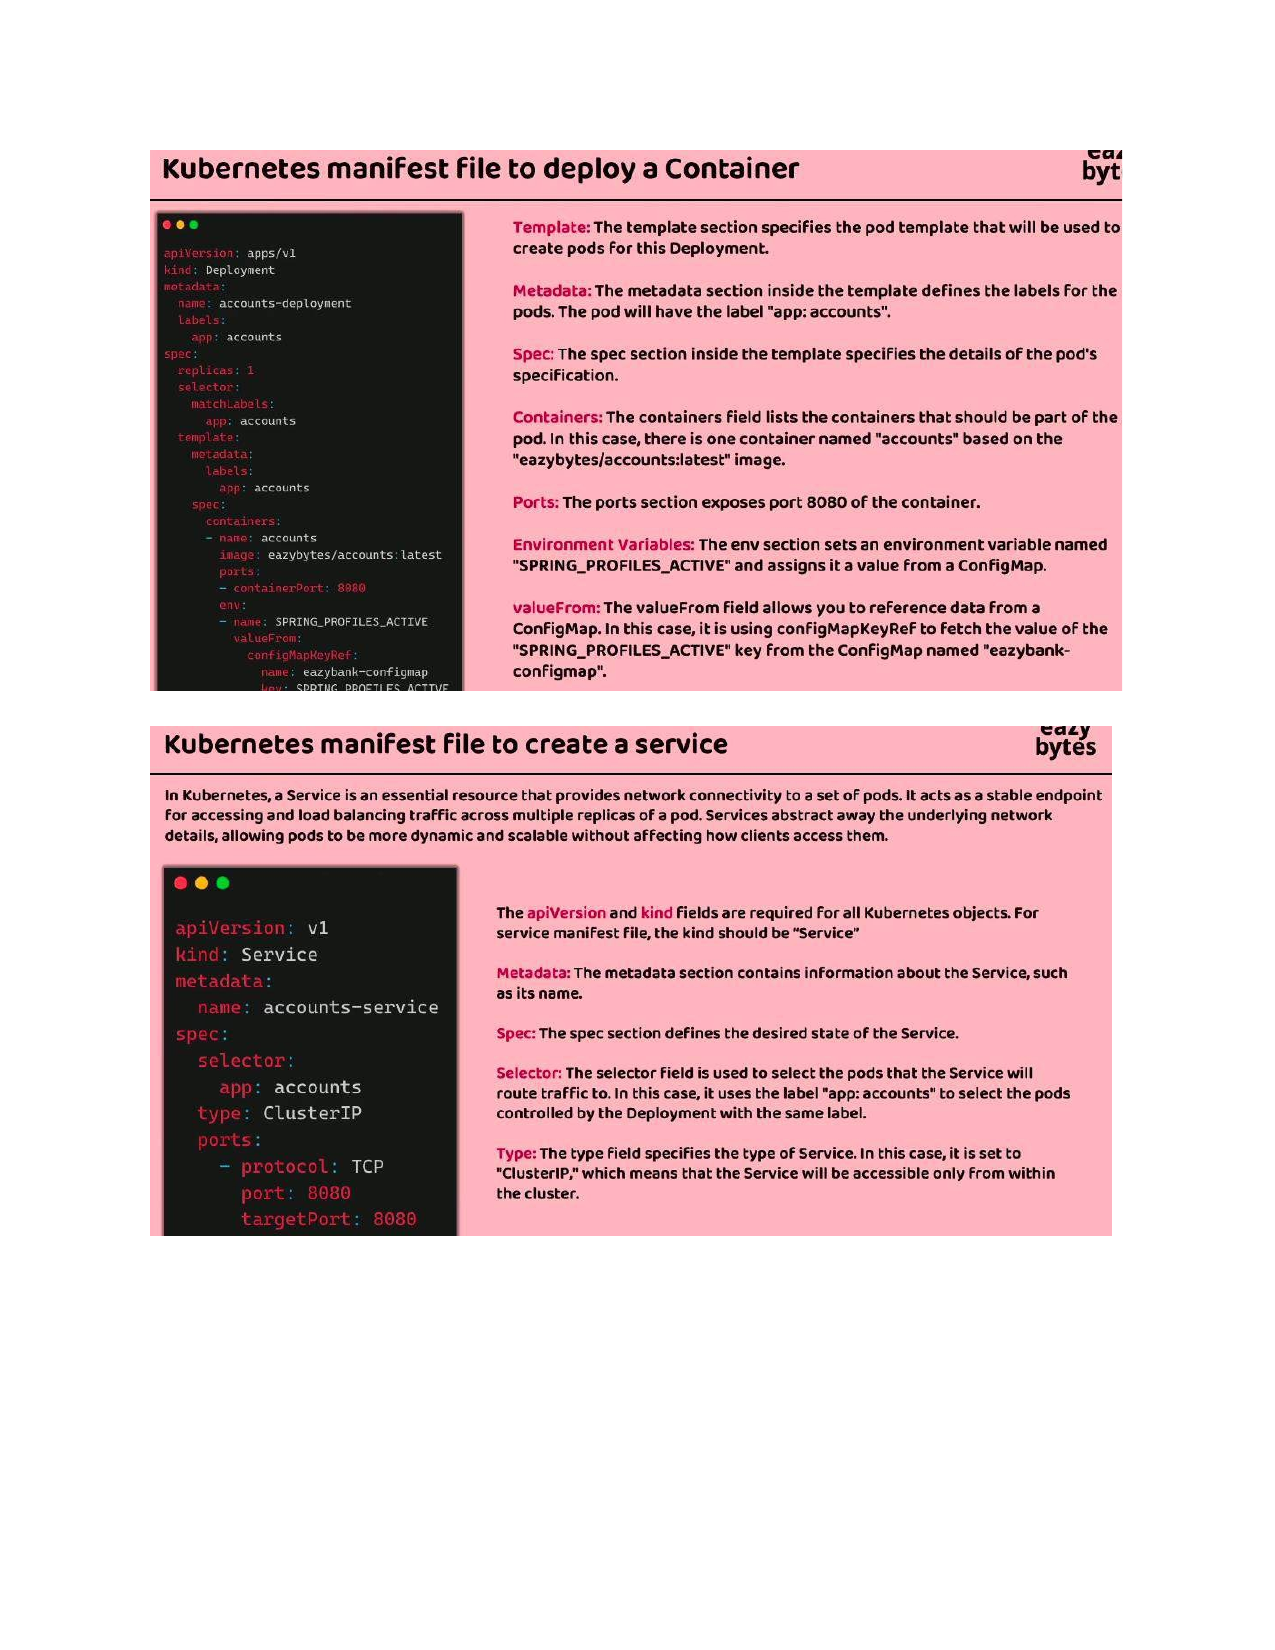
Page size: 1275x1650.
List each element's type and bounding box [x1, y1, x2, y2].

picture [150, 726, 1112, 1236]
picture [150, 150, 1123, 691]
